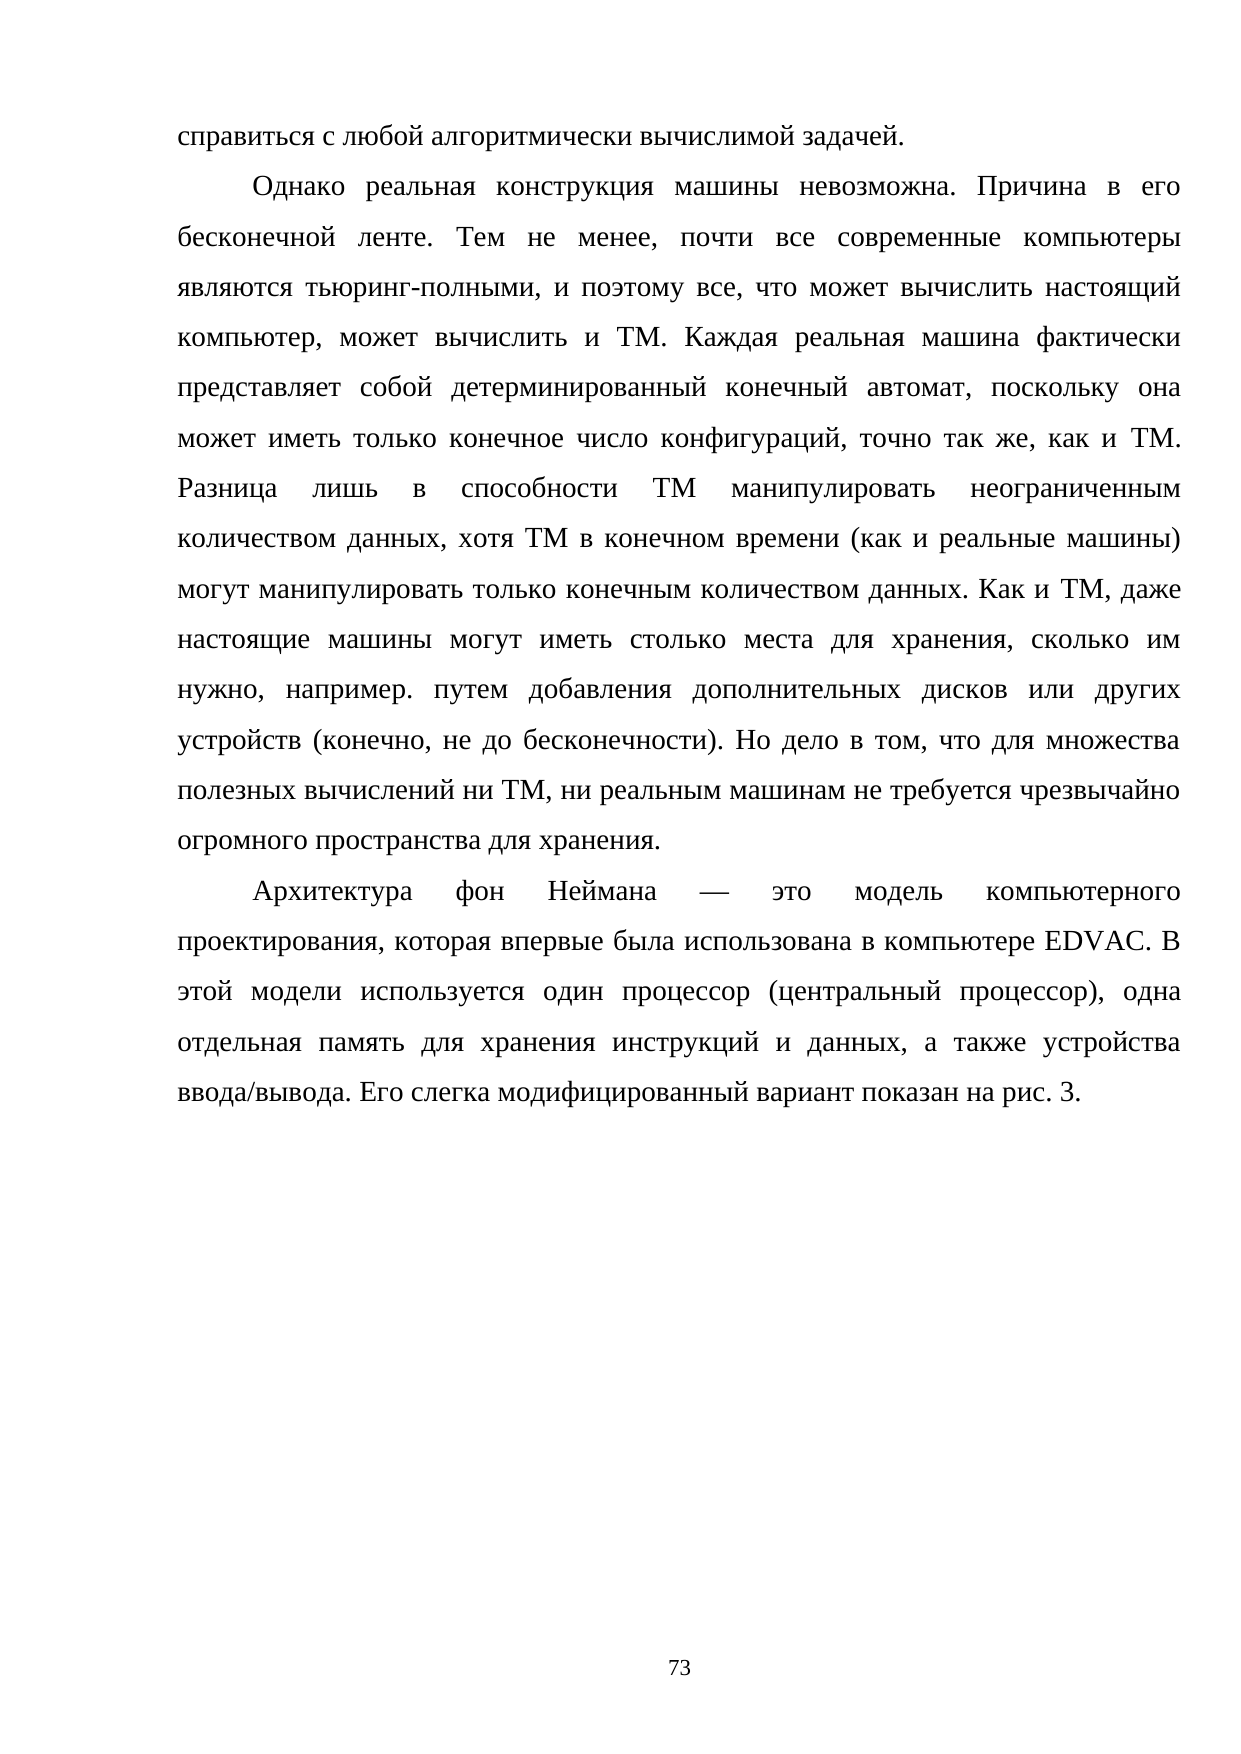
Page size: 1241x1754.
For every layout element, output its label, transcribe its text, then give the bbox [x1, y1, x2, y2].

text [177, 118, 1182, 152]
text Архитектура фон Неймана — это модель компьютерного проектирования, которая впервые была использована в компьютере EDVAC. В этой модели используется один процессор (центральный процессор), одна отдельная память для хранения инструкций и данных, а также устройства ввода/вывода. Его слегка модифицированный вариант показан на рис. 3. [177, 873, 1182, 1107]
text Однако реальная конструкция машины невозможна. Причина в его бесконечной ленте. Тем не менее, почти все современные компьютеры являются тьюринг-полными, и поэтому все, что может вычислить настоящий компьютер, может вычислить и ТМ. Каждая реальная машина фактически представляет собой детерминированный конечный автомат, поскольку она может иметь только конечное число конфигураций, точно так же, как и TM. Разница лишь в способности ТМ манипулировать неограниченным количеством данных, хотя ТМ в конечном времени (как и реальные машины) могут манипулировать только конечным количеством данных. Как и TM, даже настоящие машины могут иметь столько места для хранения, сколько им нужно, например. путем добавления дополнительных дисков или других устройств (конечно, не до бесконечности). Но дело в том, что для множества полезных вычислений ни ТМ, ни реальным машинам не требуется чрезвычайно огромного пространства для хранения. [177, 168, 1182, 856]
